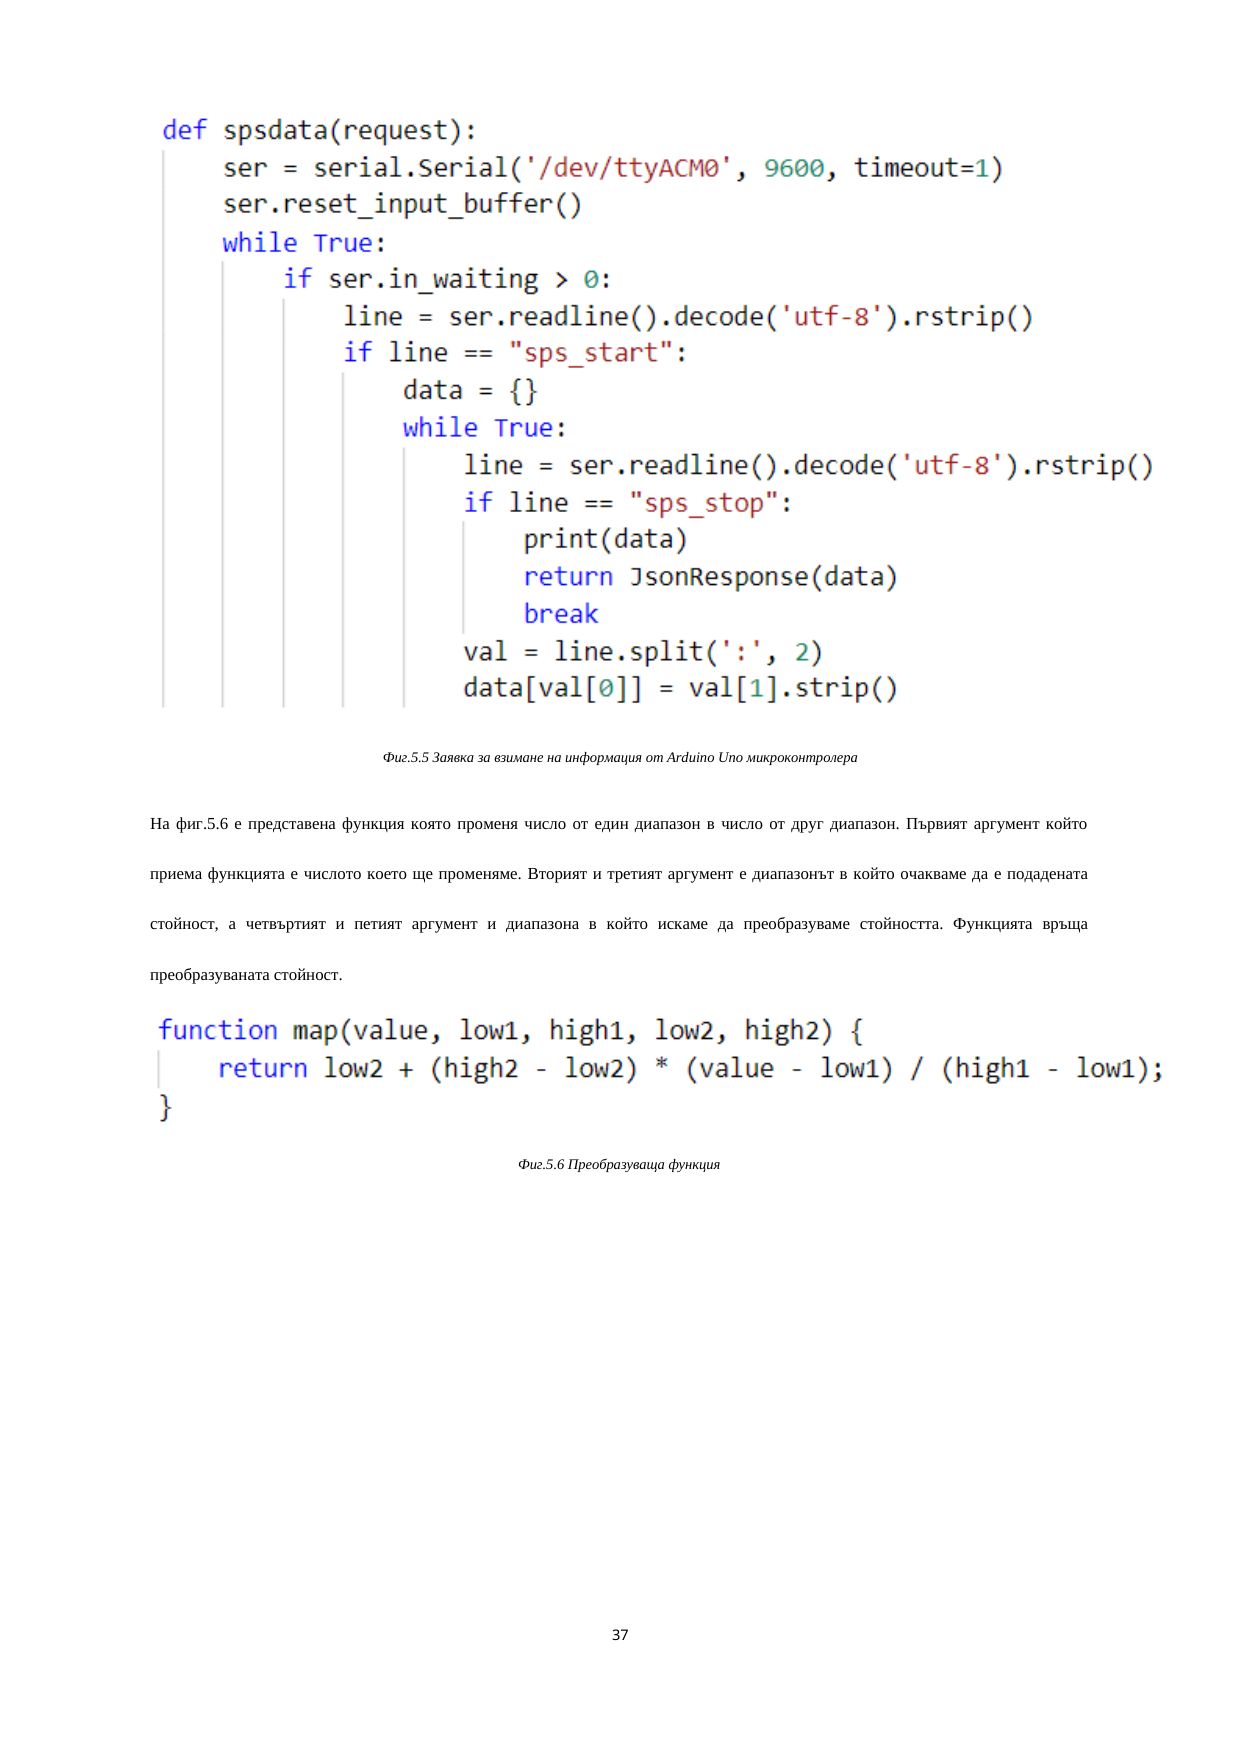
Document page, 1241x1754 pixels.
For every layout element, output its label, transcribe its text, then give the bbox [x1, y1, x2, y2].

picture [150, 109, 1177, 714]
text Фиг.5.5 Заявка за взимане на информация от Arduino Uno микроконтролера [150, 714, 1090, 765]
picture [150, 1000, 1185, 1128]
text На фиг.5.6 е представена функция която променя число от един диапазон в число от друг диапазон. Първият аргумент който приема функцията е числото което ще променяме. Вторият и третият аргумент е диапазонът в който очакваме да е подадената стойност, а четвъртият и петият аргумент и диапазона в който искаме да преобразуваме стойността. Функцията връща преобразуваната стойност. [150, 799, 1090, 984]
text Фиг.5.6 Преобразуваща функция [150, 1144, 1090, 1173]
